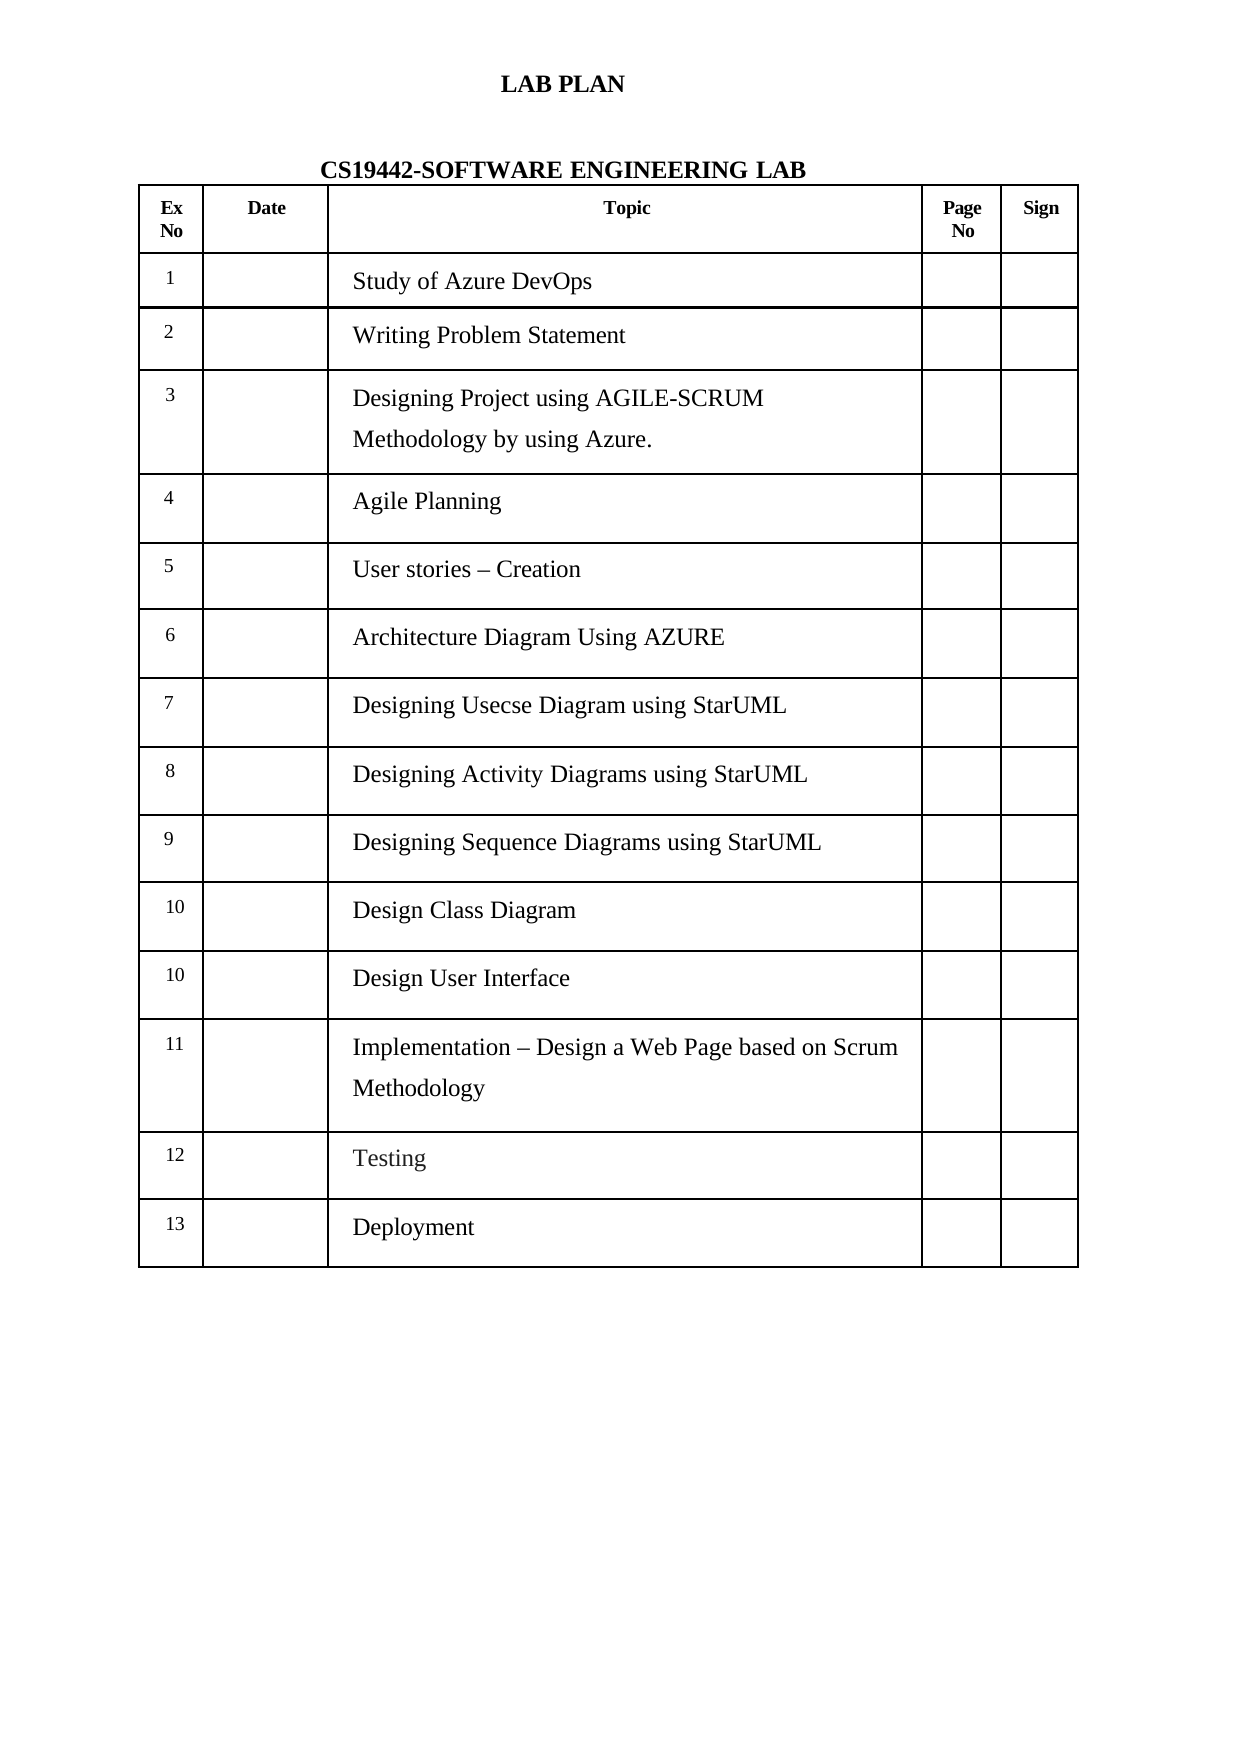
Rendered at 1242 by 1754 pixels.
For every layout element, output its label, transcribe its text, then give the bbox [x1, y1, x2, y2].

table_cell [204, 610, 327, 677]
table_cell [204, 952, 327, 1018]
table_cell [923, 1020, 1000, 1131]
table_cell [1002, 610, 1077, 677]
table_cell [1002, 371, 1077, 473]
table_cell [1002, 679, 1077, 746]
table_cell [204, 1133, 327, 1197]
table_cell Deployment [329, 1200, 921, 1266]
table_cell [204, 748, 327, 814]
table_cell [923, 952, 1000, 1018]
table_header Date [204, 186, 327, 252]
table_cell [1002, 1020, 1077, 1131]
table_cell 8 [140, 748, 202, 814]
table_cell [204, 816, 327, 881]
table_cell [923, 1200, 1000, 1266]
table_cell [204, 883, 327, 949]
table_cell [1002, 544, 1077, 608]
table_header Topic [329, 186, 921, 252]
table_cell [923, 309, 1000, 369]
table_cell 6 [140, 610, 202, 677]
table_cell 12 [140, 1133, 202, 1197]
table_header Page No [923, 186, 1000, 252]
table_cell [1002, 883, 1077, 949]
text CS19442-SOFTWARE ENGINEERING LAB [44, 155, 1082, 183]
table_cell 10 [140, 883, 202, 949]
table_cell [923, 883, 1000, 949]
table_header Ex No [140, 186, 202, 252]
subtitle LAB PLAN [44, 69, 1081, 98]
table_cell [923, 371, 1000, 473]
table_cell [923, 475, 1000, 542]
table_header Sign [1002, 186, 1077, 252]
table_cell [1002, 1133, 1077, 1197]
table_cell 10 [140, 952, 202, 1018]
table_cell User stories – Creation [329, 544, 921, 608]
table_cell Testing [329, 1133, 921, 1197]
table_cell [923, 610, 1000, 677]
table_cell Architecture Diagram Using AZURE [329, 610, 921, 677]
table_cell Writing Problem Statement [329, 309, 921, 369]
table_cell Implementation – Design a Web Page based on Scrum Methodology [329, 1020, 921, 1131]
table_cell [204, 544, 327, 608]
table_cell [1002, 309, 1077, 369]
table_cell [204, 371, 327, 473]
table_cell [1002, 1200, 1077, 1266]
table_cell 5 [140, 544, 202, 608]
table_cell Designing Usecse Diagram using StarUML [329, 679, 921, 746]
table_cell Designing Project using AGILE-SCRUM Methodology by using Azure. [329, 371, 921, 473]
table_cell 3 [140, 371, 202, 473]
table_cell 9 [140, 816, 202, 881]
table_cell [204, 475, 327, 542]
table_cell [204, 254, 327, 306]
table_cell [204, 679, 327, 746]
table_cell 1 [140, 254, 202, 306]
table_cell [1002, 748, 1077, 814]
table_cell [204, 1200, 327, 1266]
table_cell Design Class Diagram [329, 883, 921, 949]
table_cell Agile Planning [329, 475, 921, 542]
table_cell 4 [140, 475, 202, 542]
table_cell Study of Azure DevOps [329, 254, 921, 306]
table_cell [923, 679, 1000, 746]
table_cell 11 [140, 1020, 202, 1131]
table_cell [1002, 254, 1077, 306]
table_cell [923, 544, 1000, 608]
table_cell [1002, 475, 1077, 542]
table_cell [923, 254, 1000, 306]
table_cell [1002, 952, 1077, 1018]
table_cell [204, 309, 327, 369]
table_cell [923, 1133, 1000, 1197]
table_cell [923, 748, 1000, 814]
table_cell 13 [140, 1200, 202, 1266]
table_cell Designing Activity Diagrams using StarUML [329, 748, 921, 814]
table_cell [204, 1020, 327, 1131]
table_cell 2 [140, 309, 202, 369]
table_cell [1002, 816, 1077, 881]
table_cell 7 [140, 679, 202, 746]
table_cell Design User Interface [329, 952, 921, 1018]
table_cell Designing Sequence Diagrams using StarUML [329, 816, 921, 881]
table_cell [923, 816, 1000, 881]
